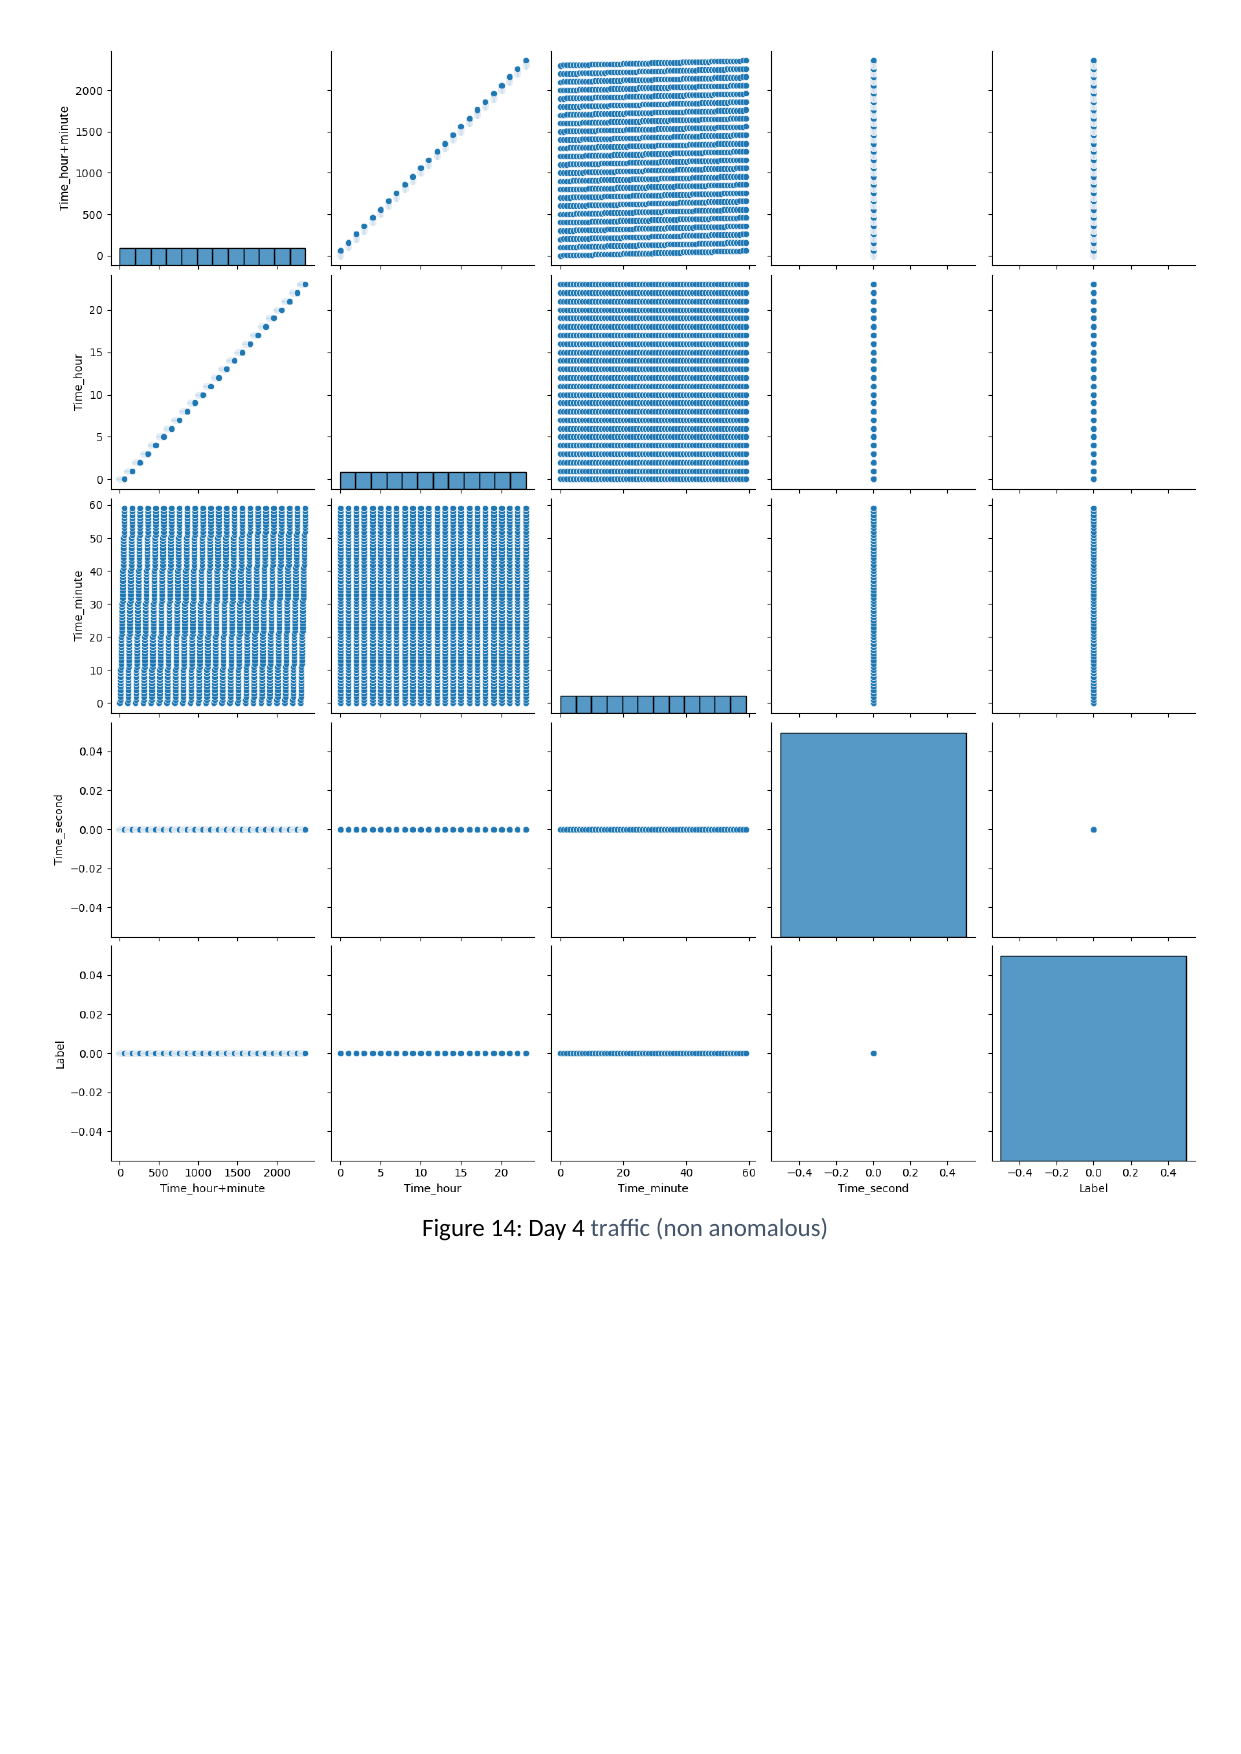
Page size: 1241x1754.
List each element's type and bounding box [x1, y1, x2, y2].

picture [46, 46, 1203, 1202]
